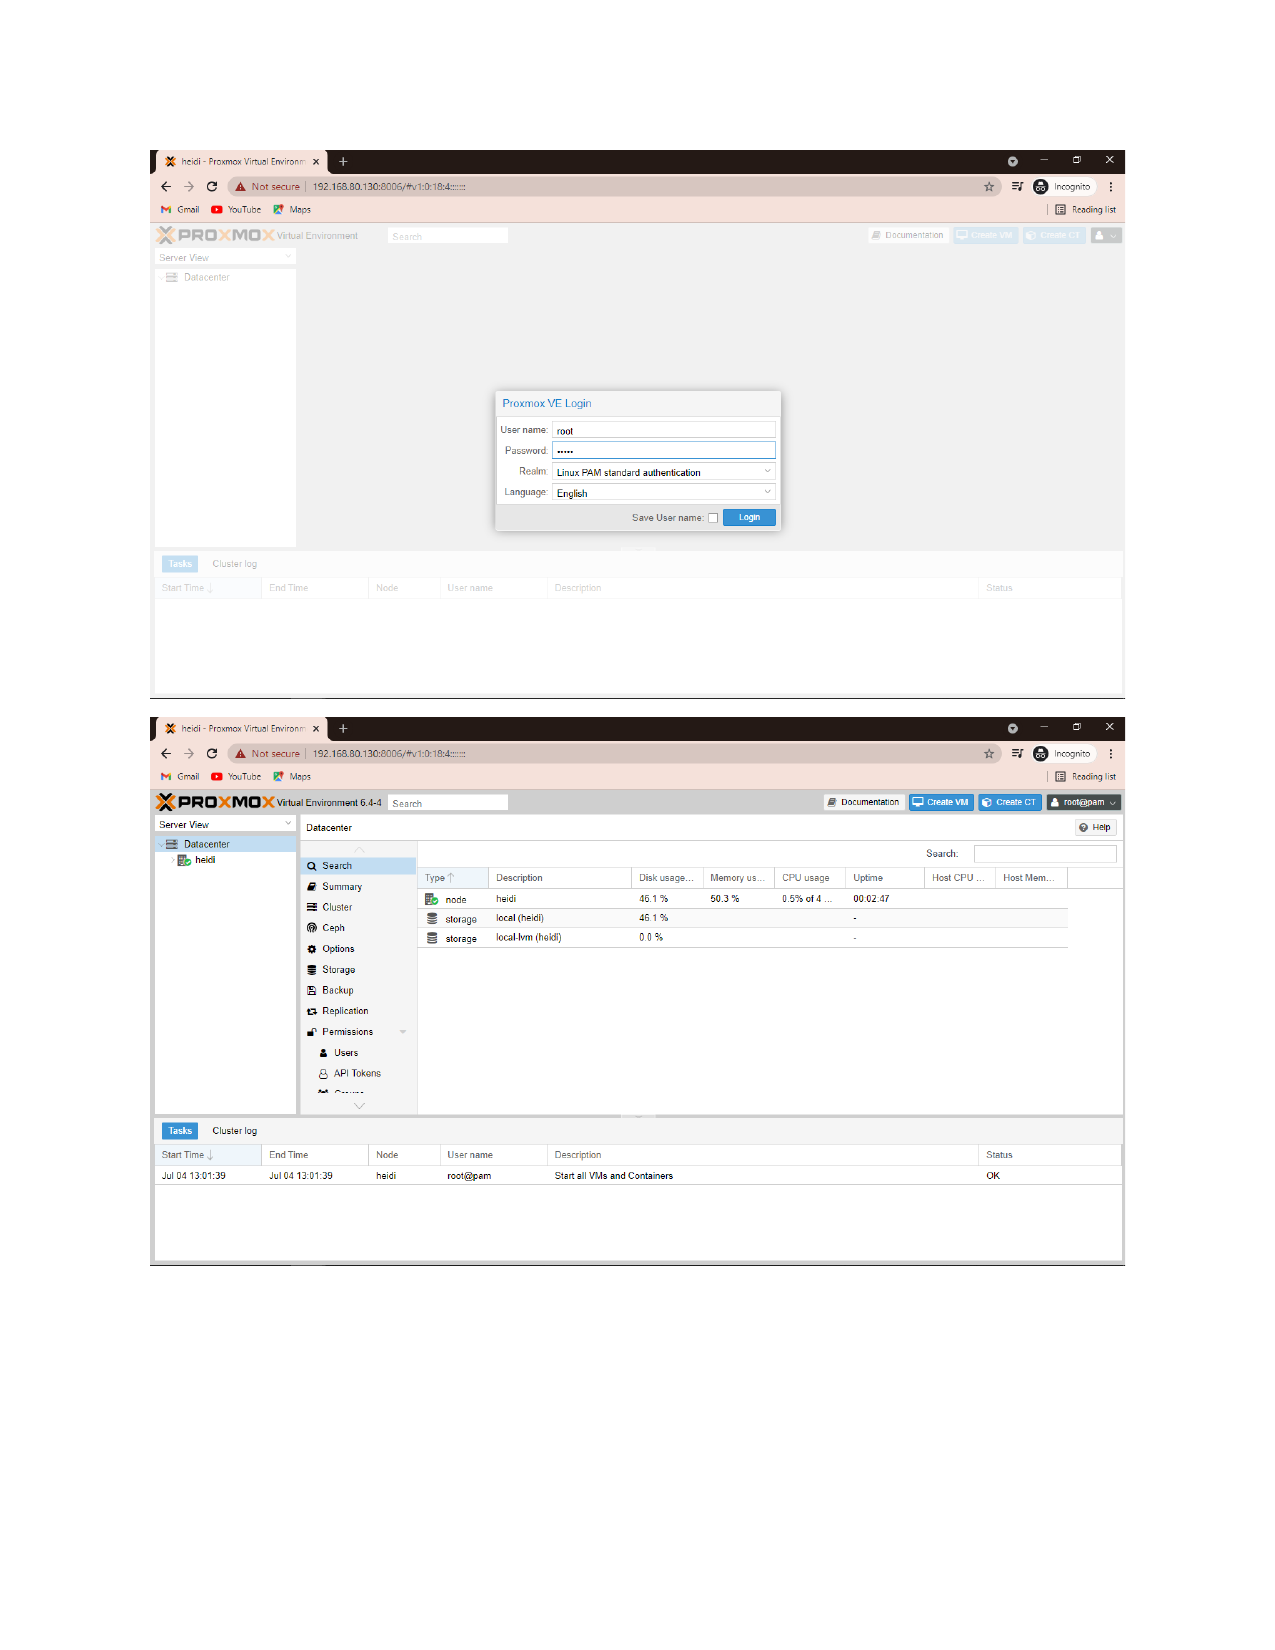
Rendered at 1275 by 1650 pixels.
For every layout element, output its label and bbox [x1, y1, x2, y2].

picture [150, 150, 1125, 699]
picture [150, 717, 1125, 1266]
